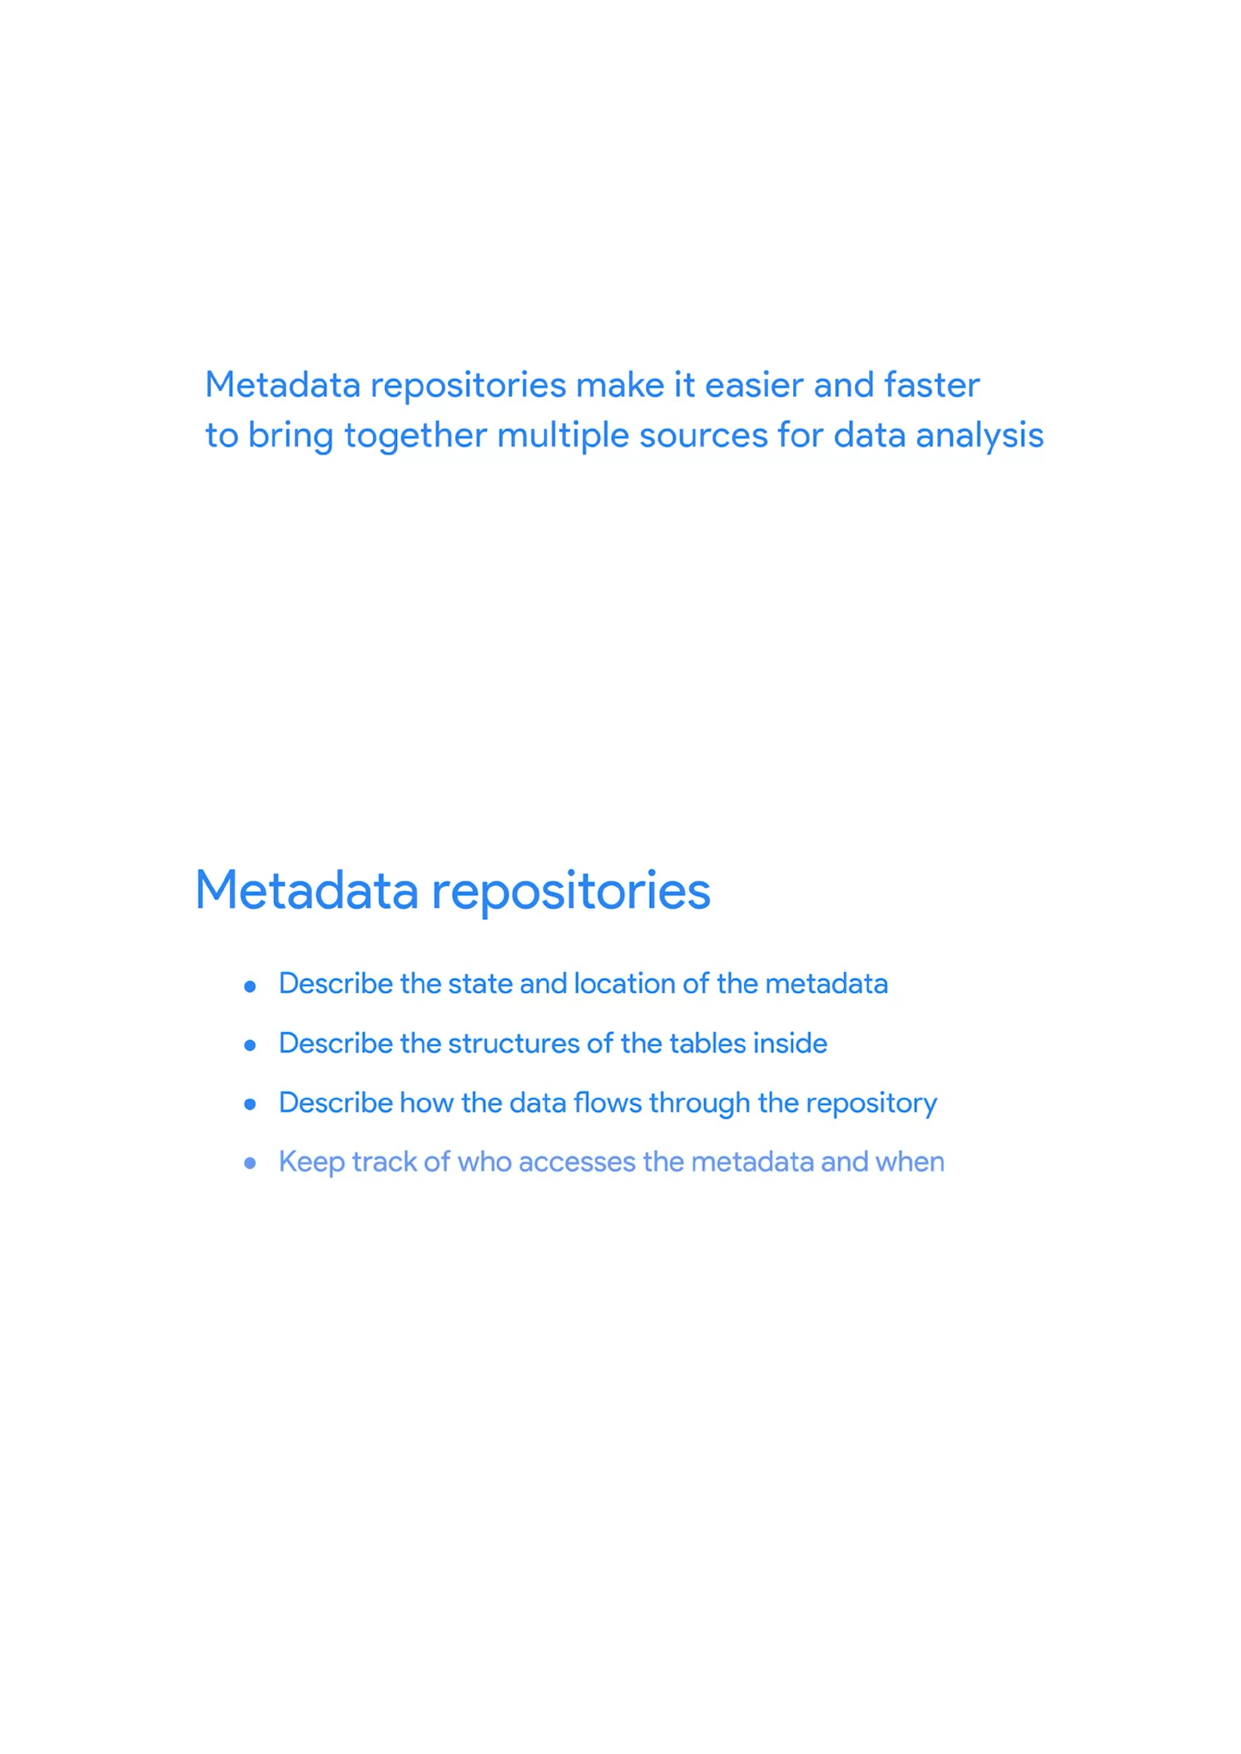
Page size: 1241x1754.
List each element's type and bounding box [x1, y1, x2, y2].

picture [150, 755, 1091, 1285]
picture [150, 150, 1091, 680]
